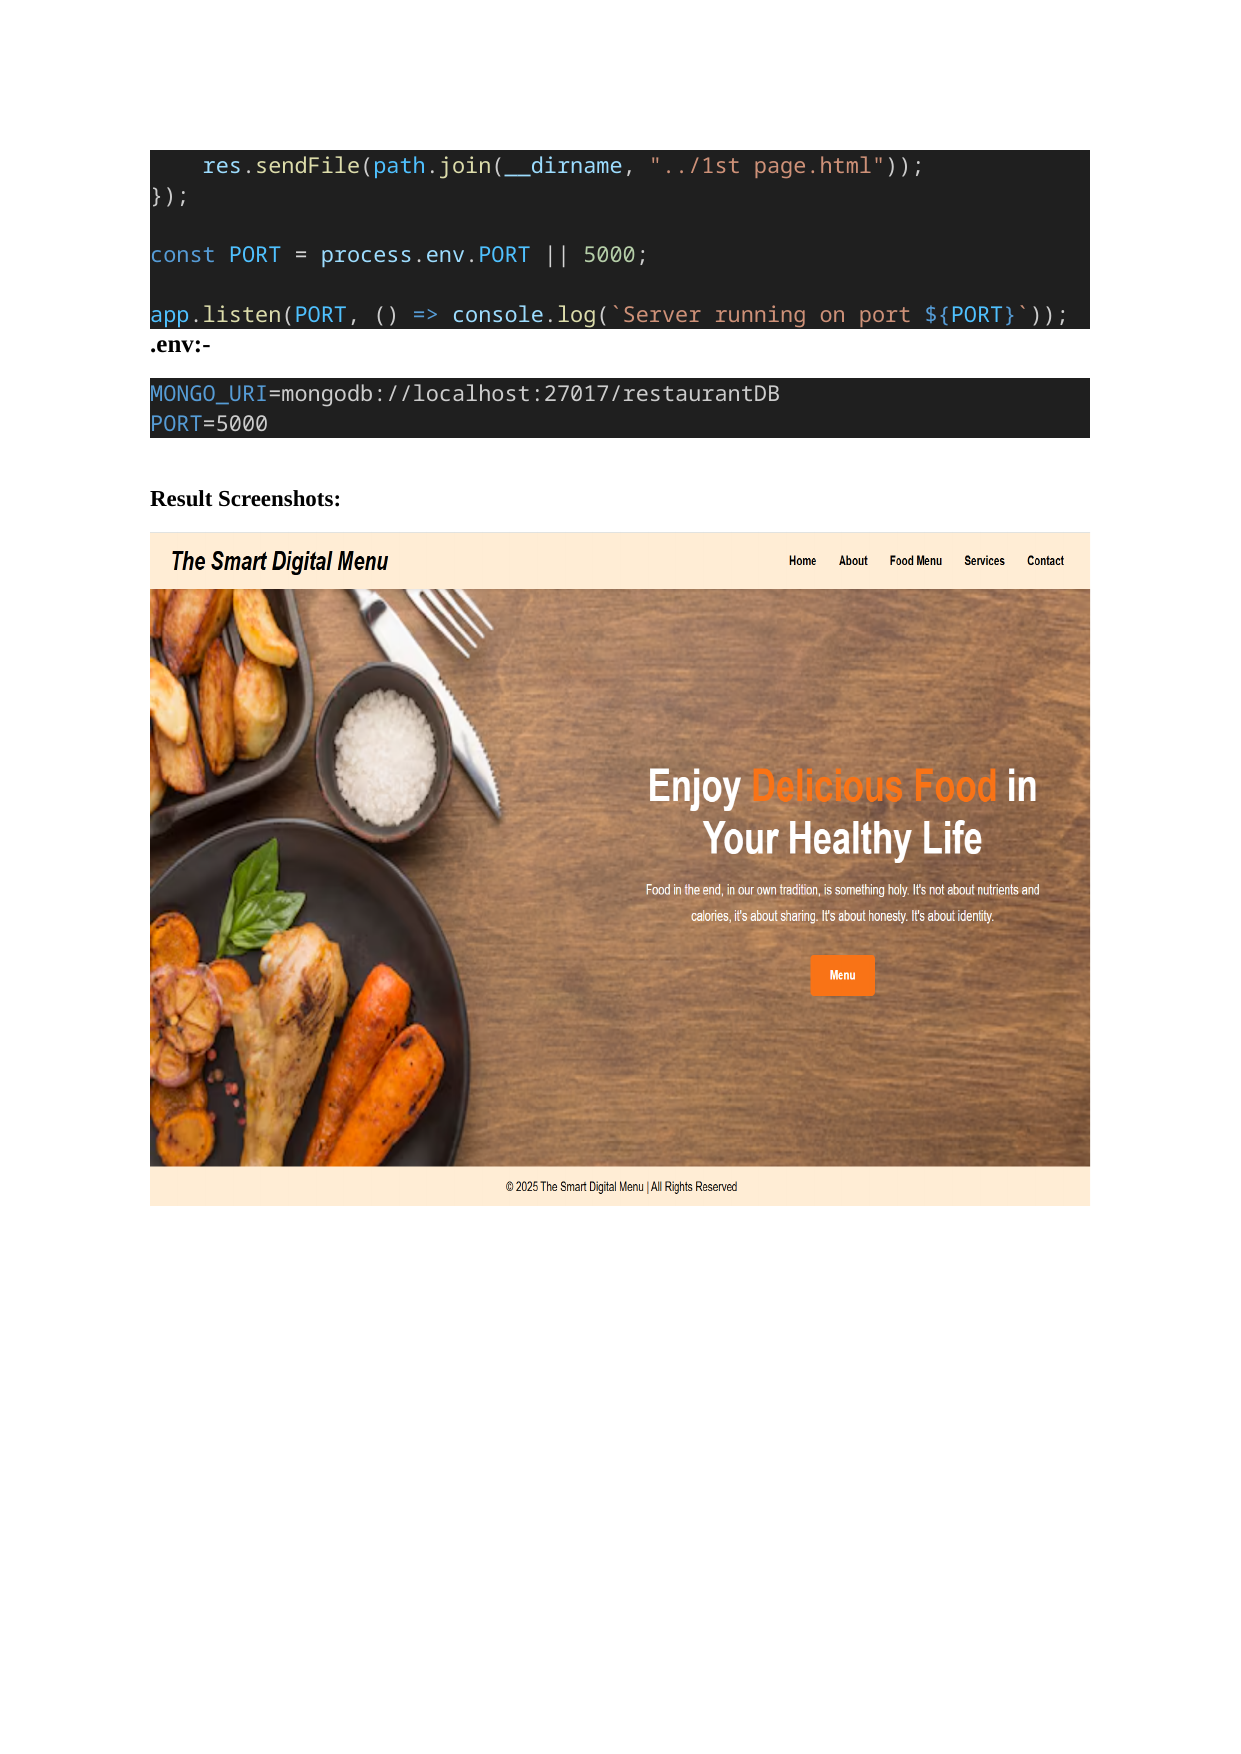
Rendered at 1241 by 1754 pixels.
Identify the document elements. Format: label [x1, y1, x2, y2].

picture [150, 531, 1091, 1206]
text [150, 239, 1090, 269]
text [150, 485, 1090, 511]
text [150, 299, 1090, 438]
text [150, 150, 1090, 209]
